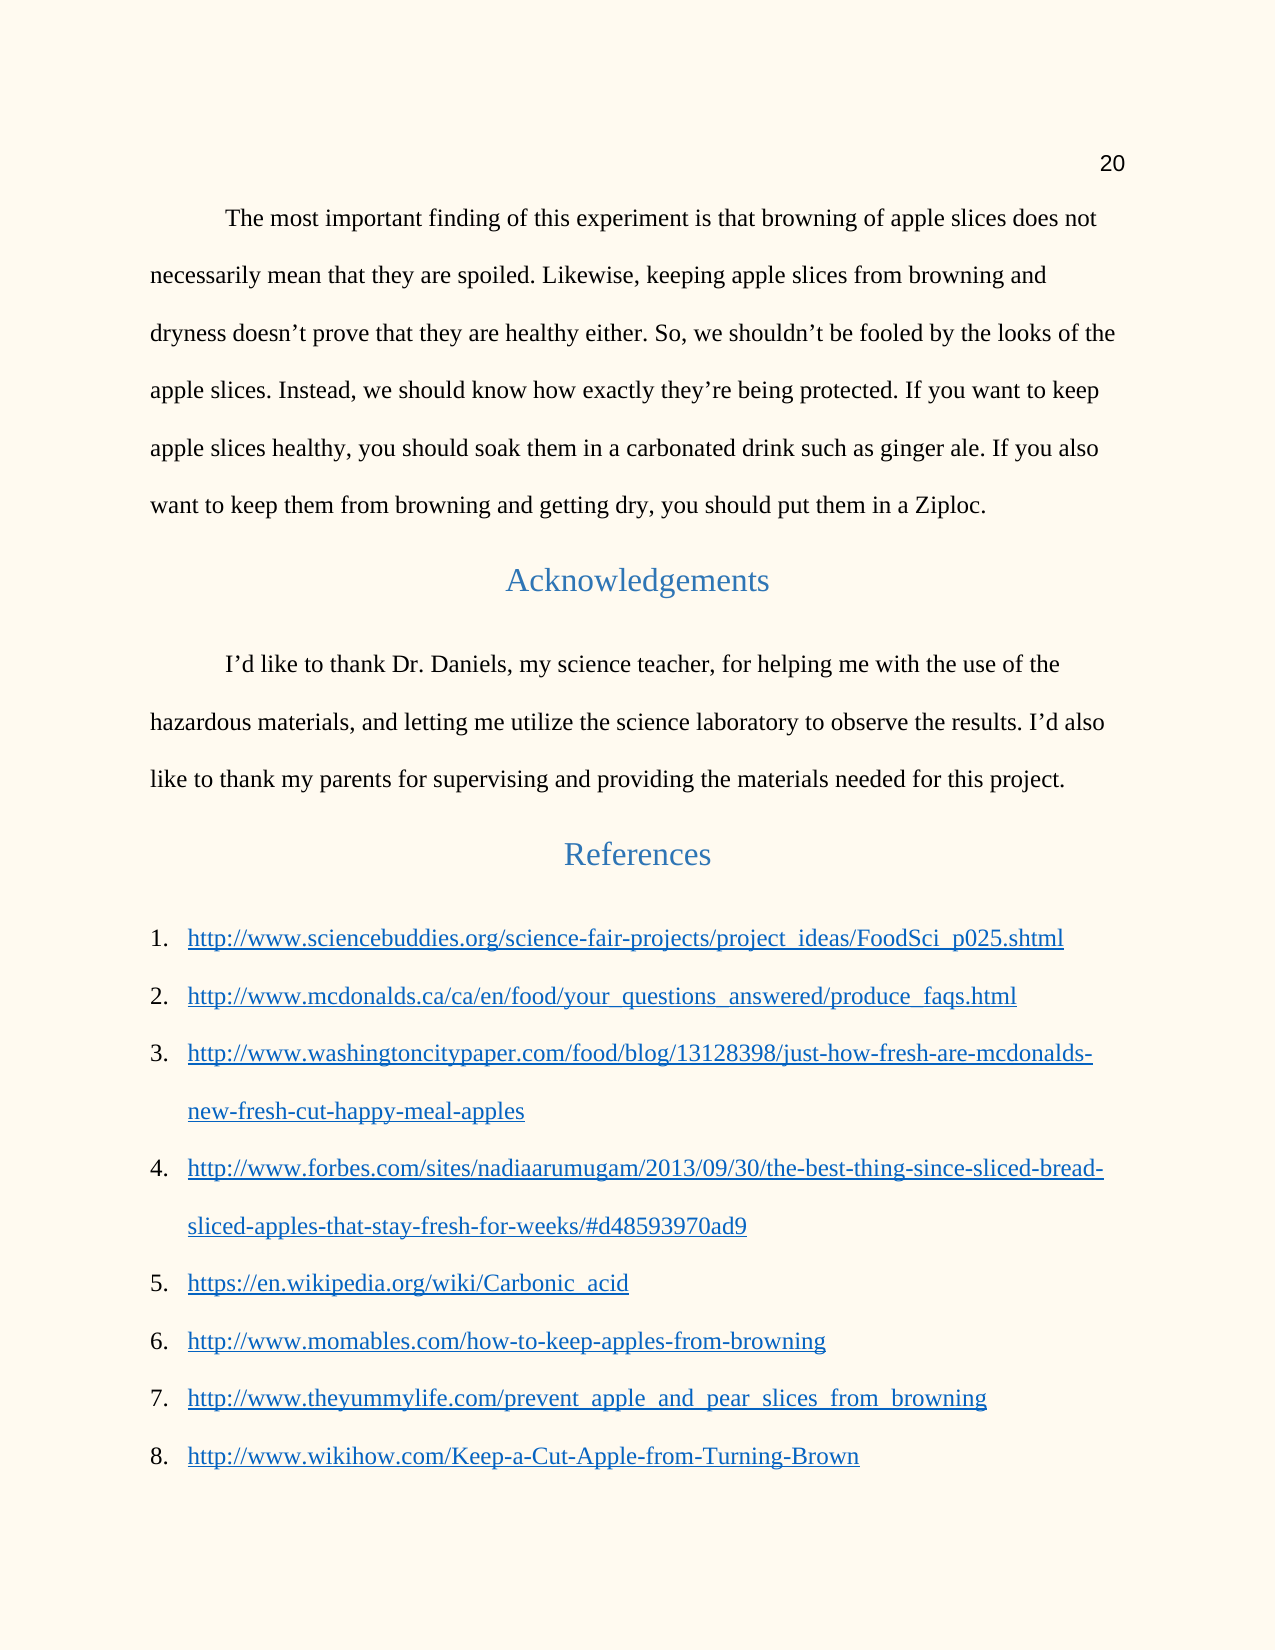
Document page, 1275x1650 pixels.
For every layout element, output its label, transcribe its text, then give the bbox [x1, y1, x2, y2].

list http://www.sciencebuddies.org/science-fair-projects/project_ideas/FoodSci_p025.shtml [150, 923, 1125, 952]
subtitle Acknowledgements [150, 560, 1125, 598]
list http://www.wikihow.com/Keep-a-Cut-Apple-from-Turning-Brown [150, 1441, 1125, 1470]
list http://www.momables.com/how-to-keep-apples-from-browning [150, 1326, 1125, 1355]
list http://www.theyummylife.com/prevent_apple_and_pear_slices_from_browning [150, 1383, 1125, 1412]
text The most important finding of this experiment is that browning of apple slices does not necessarily mean that they are spoiled. Likewise, keeping apple slices from browning and dryness doesn’t prove that they are healthy either. So, we shouldn’t be fooled by the looks of the apple slices. Instead, we should know how exactly they’re being protected. If you want to keep apple slices healthy, you should soak them in a carbonated drink such as ginger ale. If you also want to keep them from browning and getting dry, you should put them in a Ziploc. [150, 203, 1125, 519]
list http://www.forbes.com/sites/nadiaarumugam/2013/09/30/the-best-thing-since-sliced-bread-sliced-apples-that-stay-fresh-for-weeks/#d48593970ad9 [150, 1153, 1125, 1240]
text I’d like to thank Dr. Daniels, my science teacher, for helping me with the use of the hazardous materials, and letting me utilize the science laboratory to observe the results. I’d also like to thank my parents for supervising and providing the materials needed for this project. [150, 649, 1125, 793]
list http://www.mcdonalds.ca/ca/en/food/your_questions_answered/produce_faqs.html [150, 981, 1125, 1010]
list https://en.wikipedia.org/wiki/Carbonic_acid [150, 1268, 1125, 1297]
subtitle References [150, 834, 1125, 873]
list http://www.washingtoncitypaper.com/food/blog/13128398/just-how-fresh-are-mcdonalds-new-fresh-cut-happy-meal-apples [150, 1038, 1125, 1125]
